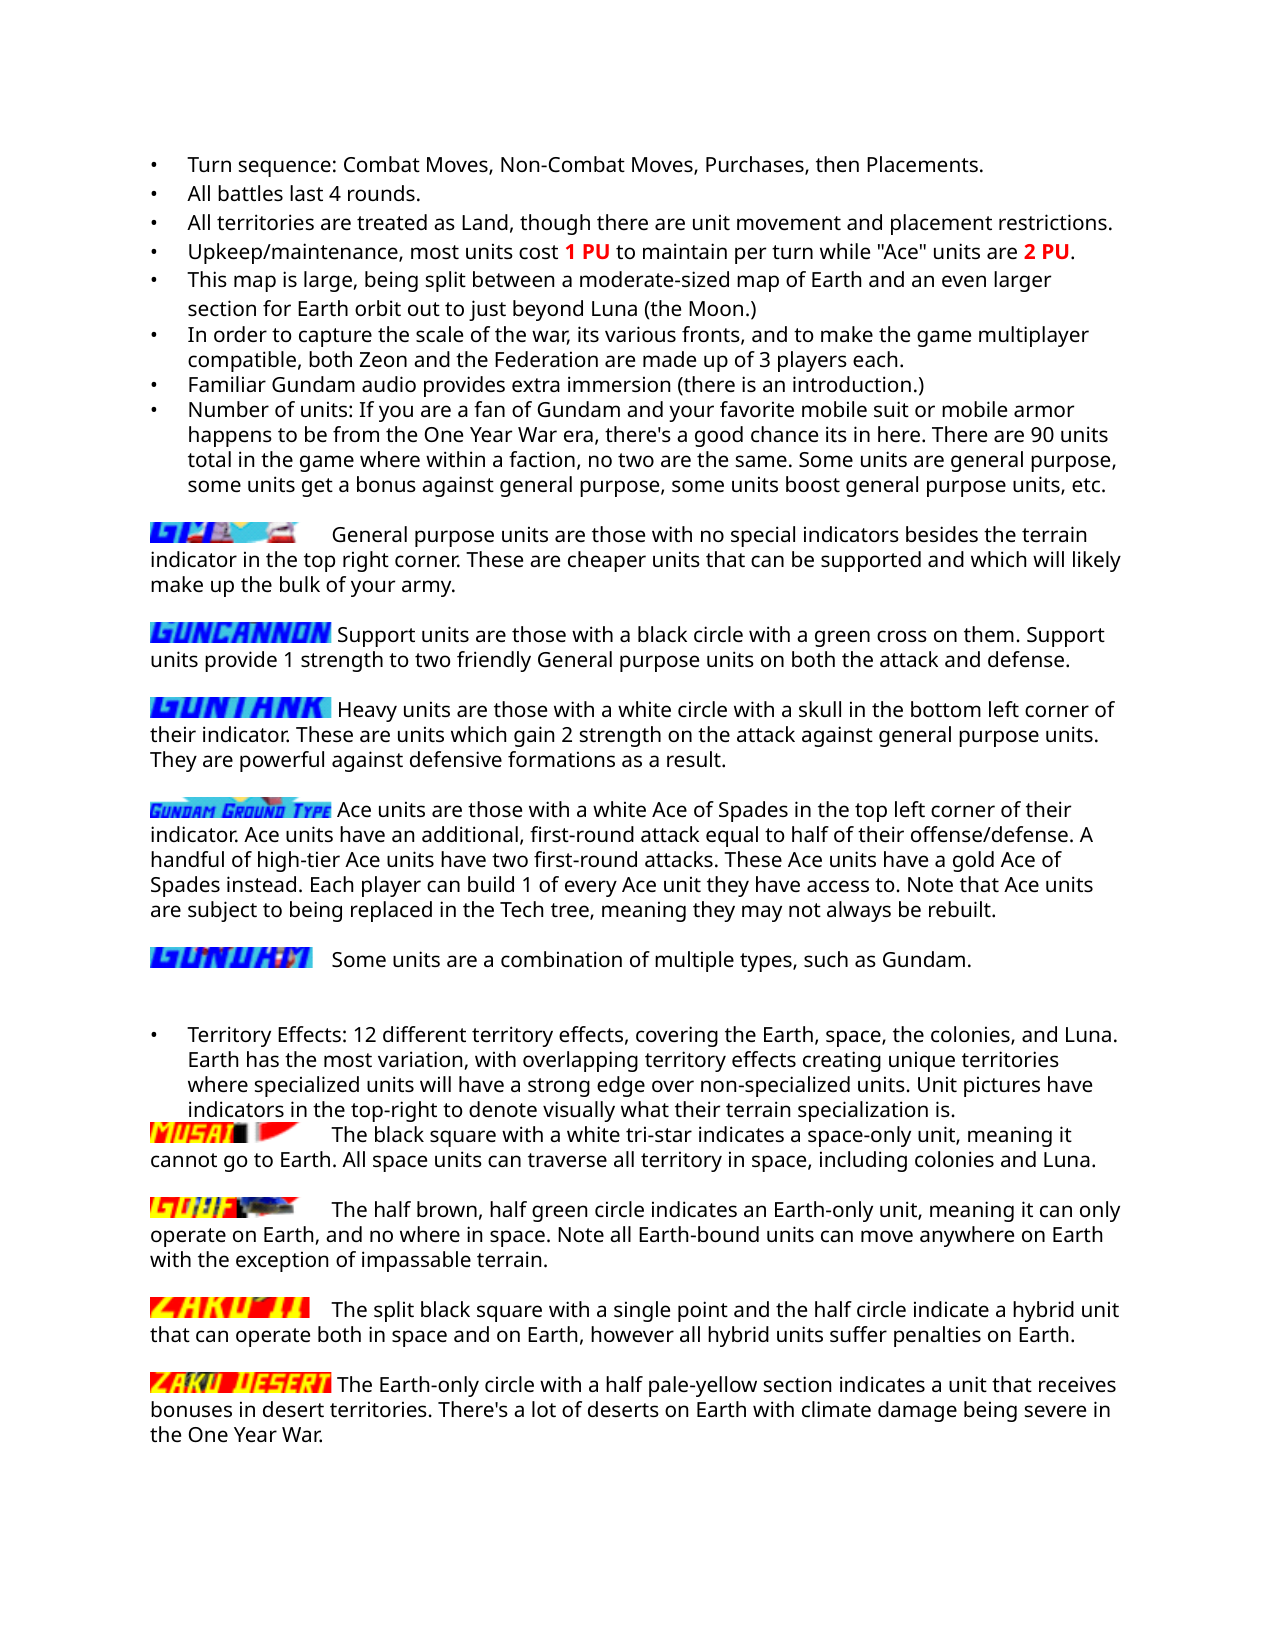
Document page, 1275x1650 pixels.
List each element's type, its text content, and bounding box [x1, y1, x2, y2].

text The Earth-only circle with a half pale-yellow section indicates a unit that receives bonuses in desert territories. There's a lot of deserts on Earth with climate damage being severe in the One Year War. [150, 1372, 1125, 1447]
list All battles last 4 rounds. [150, 179, 1125, 207]
text The split black square with a single point and the half circle indicate a hybrid unit that can operate both in space and on Earth, however all hybrid units suffer penalties on Earth. [150, 1297, 1125, 1347]
text The black square with a white tri-star indicates a space-only unit, meaning it cannot go to Earth. All space units can traverse all territory in space, including colonies and Luna. [150, 1122, 1125, 1172]
list Turn sequence: Combat Moves, Non-Combat Moves, Purchases, then Placements. [150, 150, 1125, 179]
list Number of units: If you are a fan of Gundam and your favorite mobile suit or mobile armor happens to be from the One Year War era, there's a good chance its in here. There are 90 units total in the game where within a faction, no two are the same. Some units are general purpose, some units get a bonus against general purpose, some units boost general purpose units, etc. [150, 397, 1125, 497]
text General purpose units are those with no special indicators besides the terrain indicator in the top right corner. These are cheaper units that can be supported and which will likely make up the bulk of your army. [150, 522, 1125, 597]
list In order to capture the scale of the war, its various fronts, and to make the game multiplayer compatible, both Zeon and the Federation are made up of 3 players each. [150, 322, 1125, 372]
text Some units are a combination of multiple types, such as Gundam. [150, 947, 1125, 972]
text The half brown, half green circle indicates an Earth-only unit, meaning it can only operate on Earth, and no where in space. Note all Earth-bound units can move anywhere on Earth with the exception of impassable terrain. [150, 1197, 1125, 1272]
text Ace units are those with a white Ace of Spades in the top left corner of their indicator. Ace units have an additional, first-round attack equal to half of their offense/defense. A handful of high-tier Ace units have two first-round attacks. These Ace units have a gold Ace of Spades instead. Each player can build 1 of every Ace unit they have access to. Note that Ace units are subject to being replaced in the Tech tree, meaning they may not always be rebuilt. [150, 797, 1125, 922]
list Upkeep/maintenance, most units cost 1 PU to maintain per turn while "Ace" units are 2 PU. [150, 236, 1125, 265]
list All territories are treated as Land, though there are unit movement and placement restrictions. [150, 207, 1125, 236]
text Support units are those with a black circle with a green cross on them. Support units provide 1 strength to two friendly General purpose units on both the attack and defense. [150, 622, 1125, 672]
list Familiar Gundam audio provides extra immersion (there is an introduction.) [150, 372, 1125, 397]
text Heavy units are those with a white circle with a skull in the bottom left corner of their indicator. These are units which gain 2 strength on the attack against general purpose units. They are powerful against defensive formations as a result. [150, 697, 1125, 772]
list This map is large, being split between a moderate-sized map of Earth and an even larger section for Earth orbit out to just beyond Luna (the Moon.) [150, 265, 1125, 322]
list Territory Effects: 12 different territory effects, covering the Earth, space, the colonies, and Luna. Earth has the most variation, with overlapping territory effects creating unique territories where specialized units will have a strong edge over non-specialized units. Unit pictures have indicators in the top-right to denote visually what their terrain specialization is. [150, 1022, 1125, 1122]
